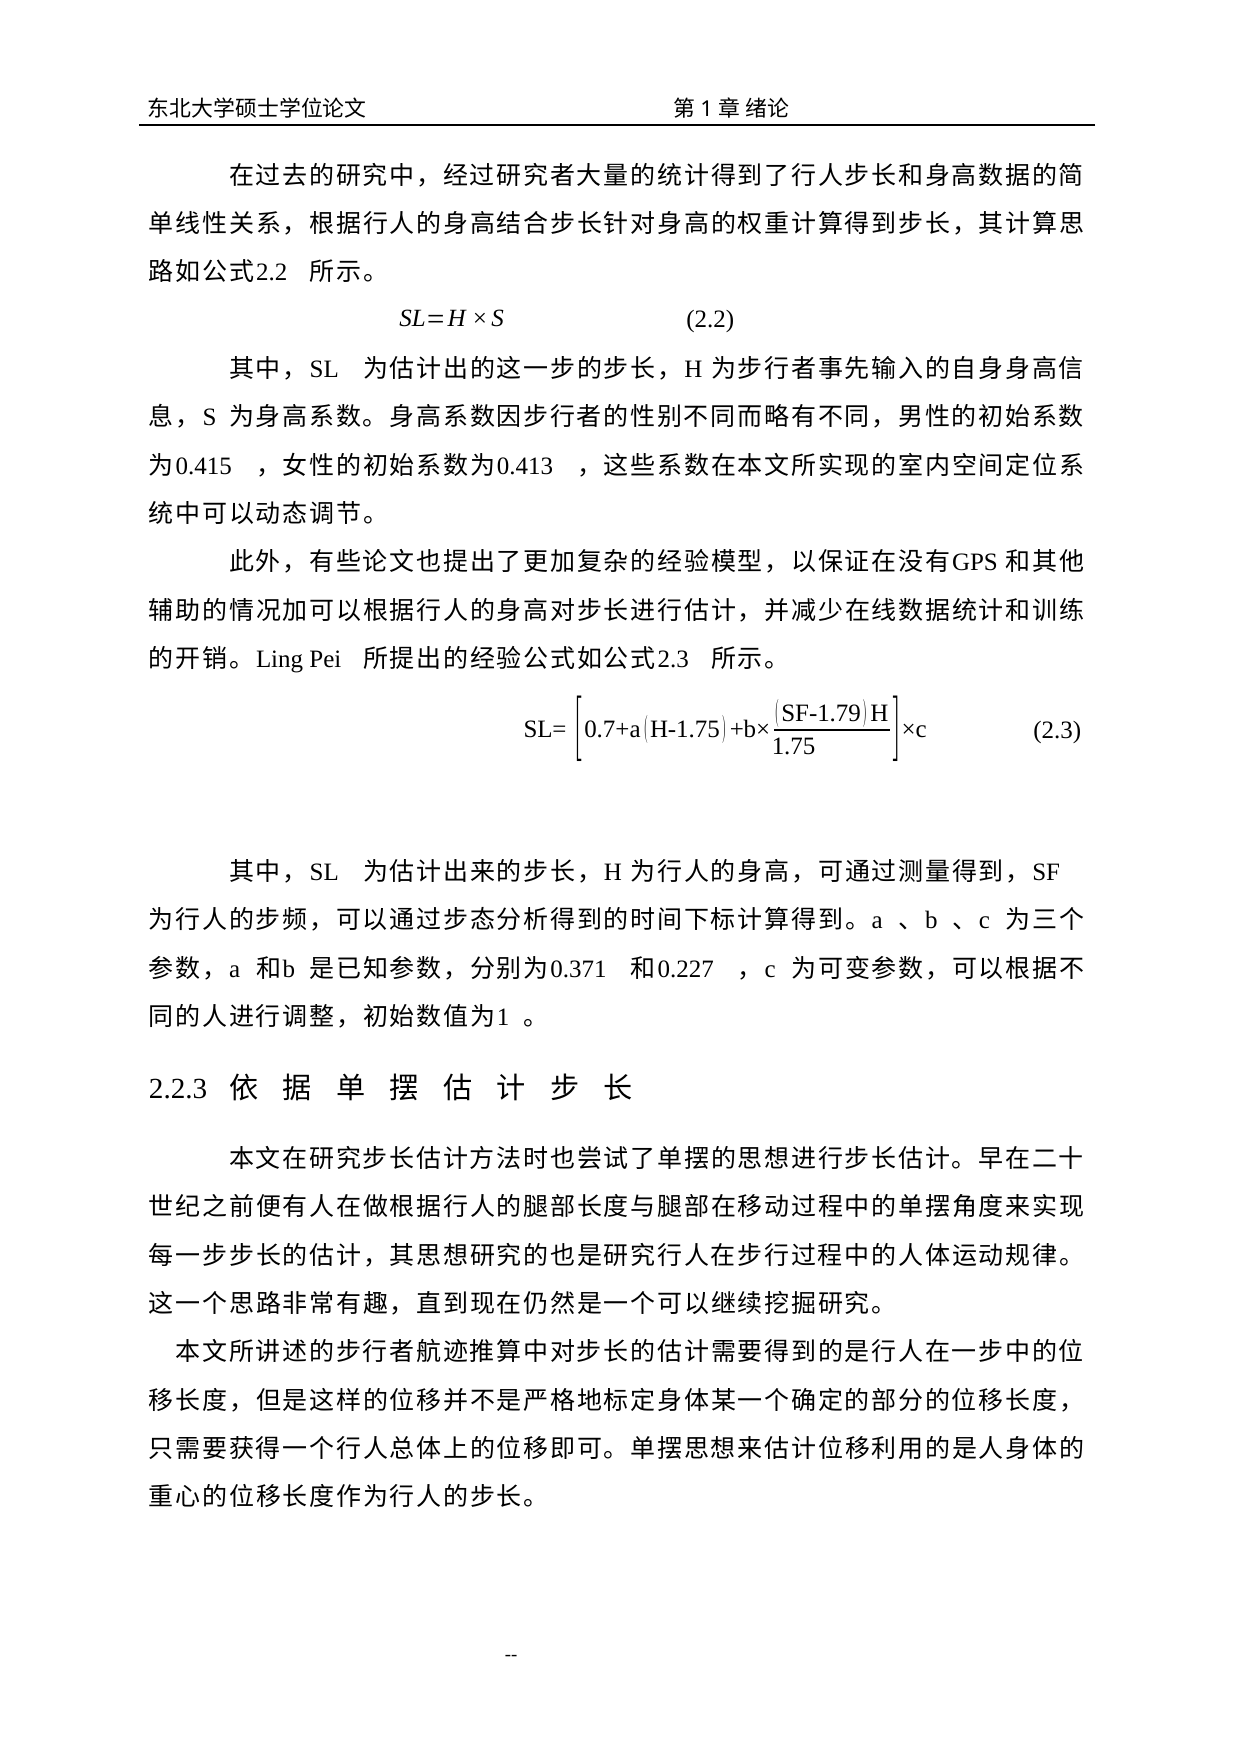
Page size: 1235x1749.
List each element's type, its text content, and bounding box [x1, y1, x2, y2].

subtitle 依据单摆估计步长 [149, 1061, 1086, 1110]
text (2.2) [149, 294, 1086, 342]
text (2.3) [149, 681, 1086, 777]
text 其中，SL为估计出的这一步的步长，H为步行者事先输入的自身身高信息，S为身高系数。身高系数因步行者的性别不同而略有不同，男性的初始系数为0.415，女性的初始系数为0.413，这些系数在本文所实现的室内空间定位系统中可以动态调节。 [149, 342, 1086, 536]
text 在过去的研究中，经过研究者大量的统计得到了行人步长和身高数据的简单线性关系，根据行人的身高结合步长针对身高的权重计算得到步长，其计算思路如公式2.2所示。 [149, 149, 1086, 294]
text 本文在研究步长估计方法时也尝试了单摆的思想进行步长估计。早在二十世纪之前便有人在做根据行人的腿部长度与腿部在移动过程中的单摆角度来实现每一步步长的估计，其思想研究的也是研究行人在步行过程中的人体运动规律。这一个思路非常有趣，直到现在仍然是一个可以继续挖掘研究。 [149, 1132, 1086, 1326]
text 本文所讲述的步行者航迹推算中对步长的估计需要得到的是行人在一步中的位移长度，但是这样的位移并不是严格地标定身体某一个确定的部分的位移长度，只需要获得一个行人总体上的位移即可。单摆思想来估计位移利用的是人身体的重心的位移长度作为行人的步长。 [149, 1326, 1086, 1519]
text 其中，SL为估计出来的步长，H为行人的身高，可通过测量得到，SF为行人的步频，可以通过步态分析得到的时间下标计算得到。a、b、c为三个参数，a和b是已知参数，分别为0.371和0.227，c为可变参数，可以根据不同的人进行调整，初始数值为1。 [149, 846, 1086, 1039]
text 此外，有些论文也提出了更加复杂的经验模型，以保证在没有GPS和其他辅助的情况加可以根据行人的身高对步长进行估计，并减少在线数据统计和训练的开销。Ling Pei所提出的经验公式如公式2.3所示。 [149, 536, 1086, 681]
